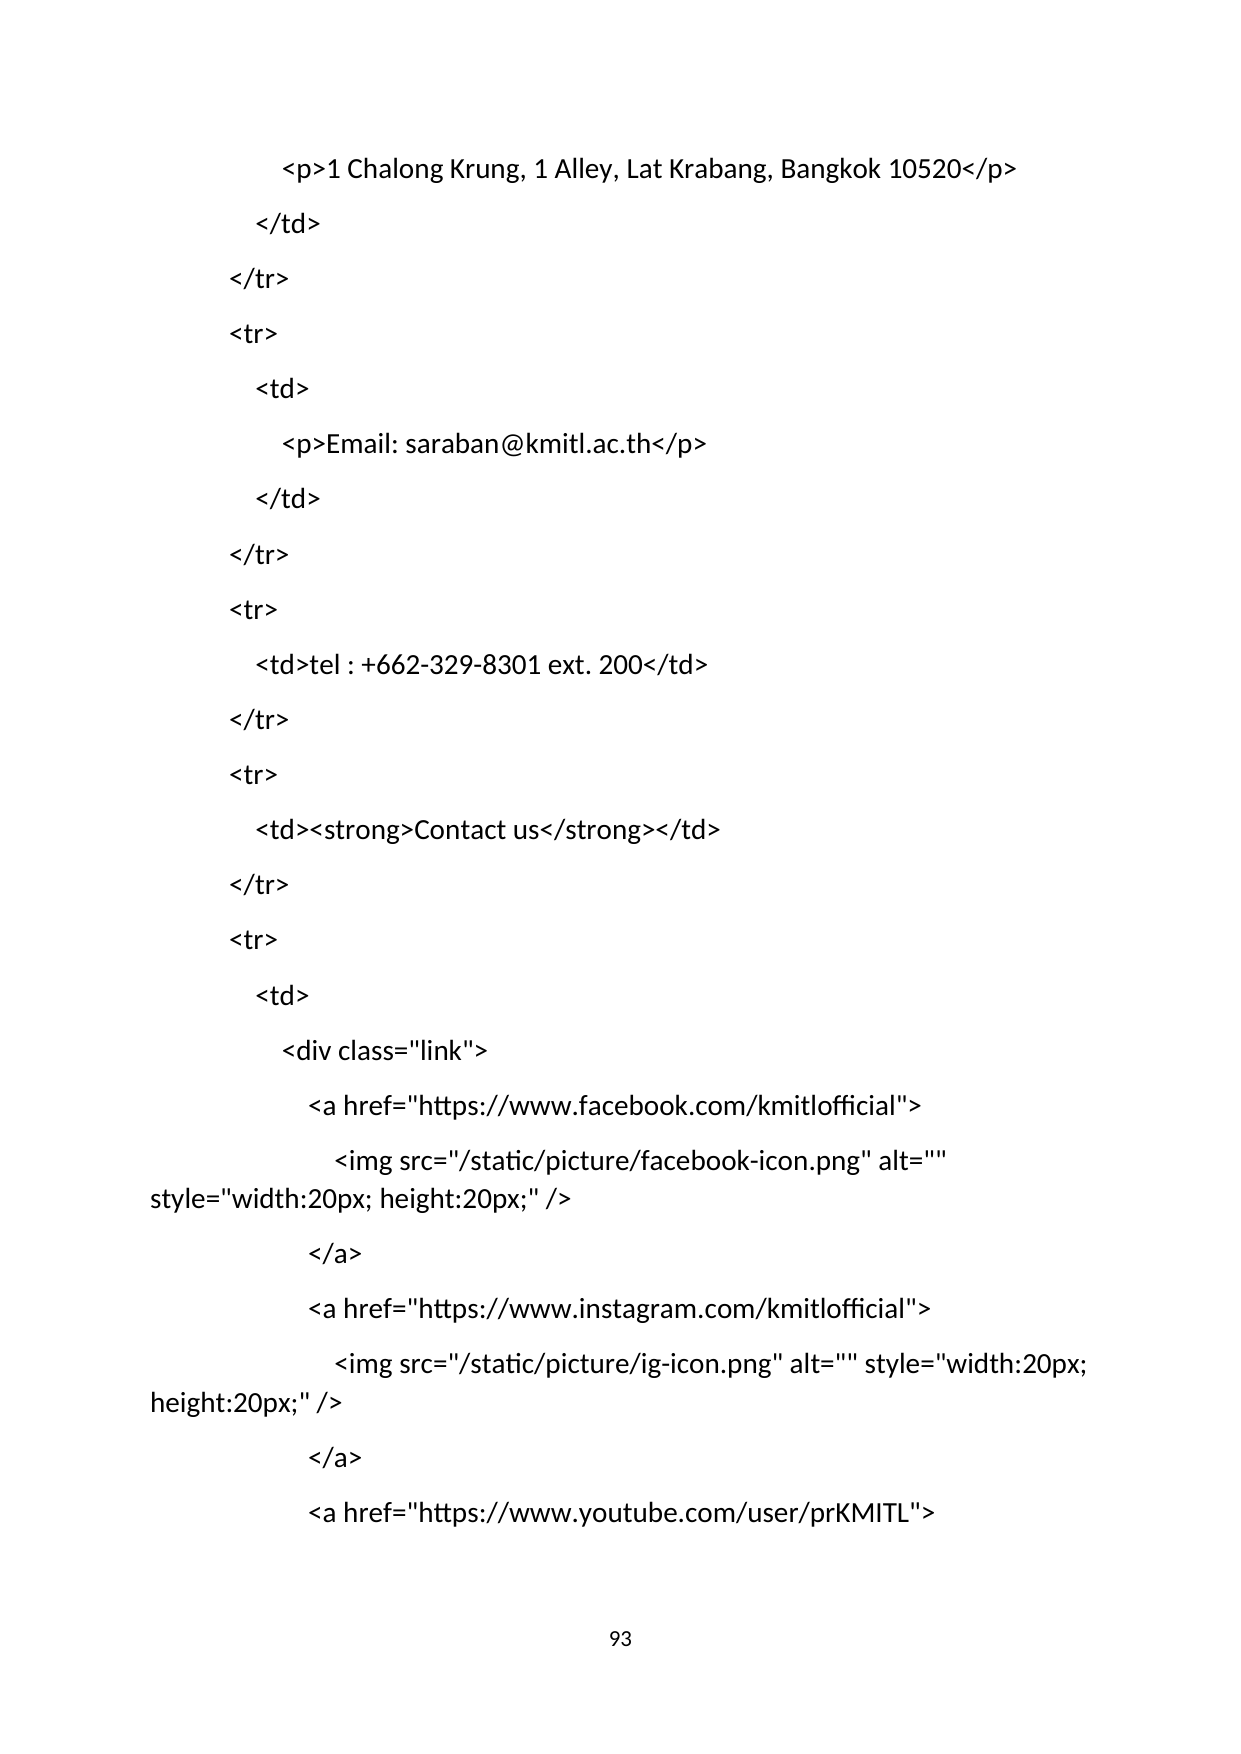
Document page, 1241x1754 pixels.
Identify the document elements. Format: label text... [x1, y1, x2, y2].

text </td> [150, 481, 1090, 516]
text <p>Email: saraban@kmitl.ac.th</p> [150, 426, 1090, 461]
text <img src="/static/picture/ig-icon.png" alt="" style="width:20px; height:20px;" /> [150, 1346, 1090, 1420]
text <div class="link"> [150, 1032, 1090, 1067]
text </tr> [150, 260, 1090, 296]
text </tr> [150, 866, 1090, 902]
text </a> [150, 1235, 1090, 1271]
text <tr> [150, 756, 1090, 792]
text <img src="/static/picture/facebook-icon.png" alt="" style="width:20px; height:20px;" /> [150, 1142, 1090, 1216]
text </tr> [150, 536, 1090, 571]
text <tr> [150, 921, 1090, 957]
text </a> [150, 1439, 1090, 1475]
text <p>1 Chalong Krung, 1 Alley, Lat Krabang, Bangkok 10520</p> [150, 150, 1090, 186]
text <a href="https://www.facebook.com/kmitlofficial"> [150, 1087, 1090, 1122]
text </tr> [150, 701, 1090, 737]
text </td> [150, 205, 1090, 241]
text <td> [150, 370, 1090, 406]
text <a href="https://www.instagram.com/kmitlofficial"> [150, 1291, 1090, 1326]
text <td> [150, 977, 1090, 1012]
text <tr> [150, 315, 1090, 351]
text <td><strong>Contact us</strong></td> [150, 811, 1090, 847]
text <td>tel : +662-329-8301 ext. 200</td> [150, 646, 1090, 682]
text <tr> [150, 591, 1090, 626]
text <a href="https://www.youtube.com/user/prKMITL"> [150, 1494, 1090, 1530]
